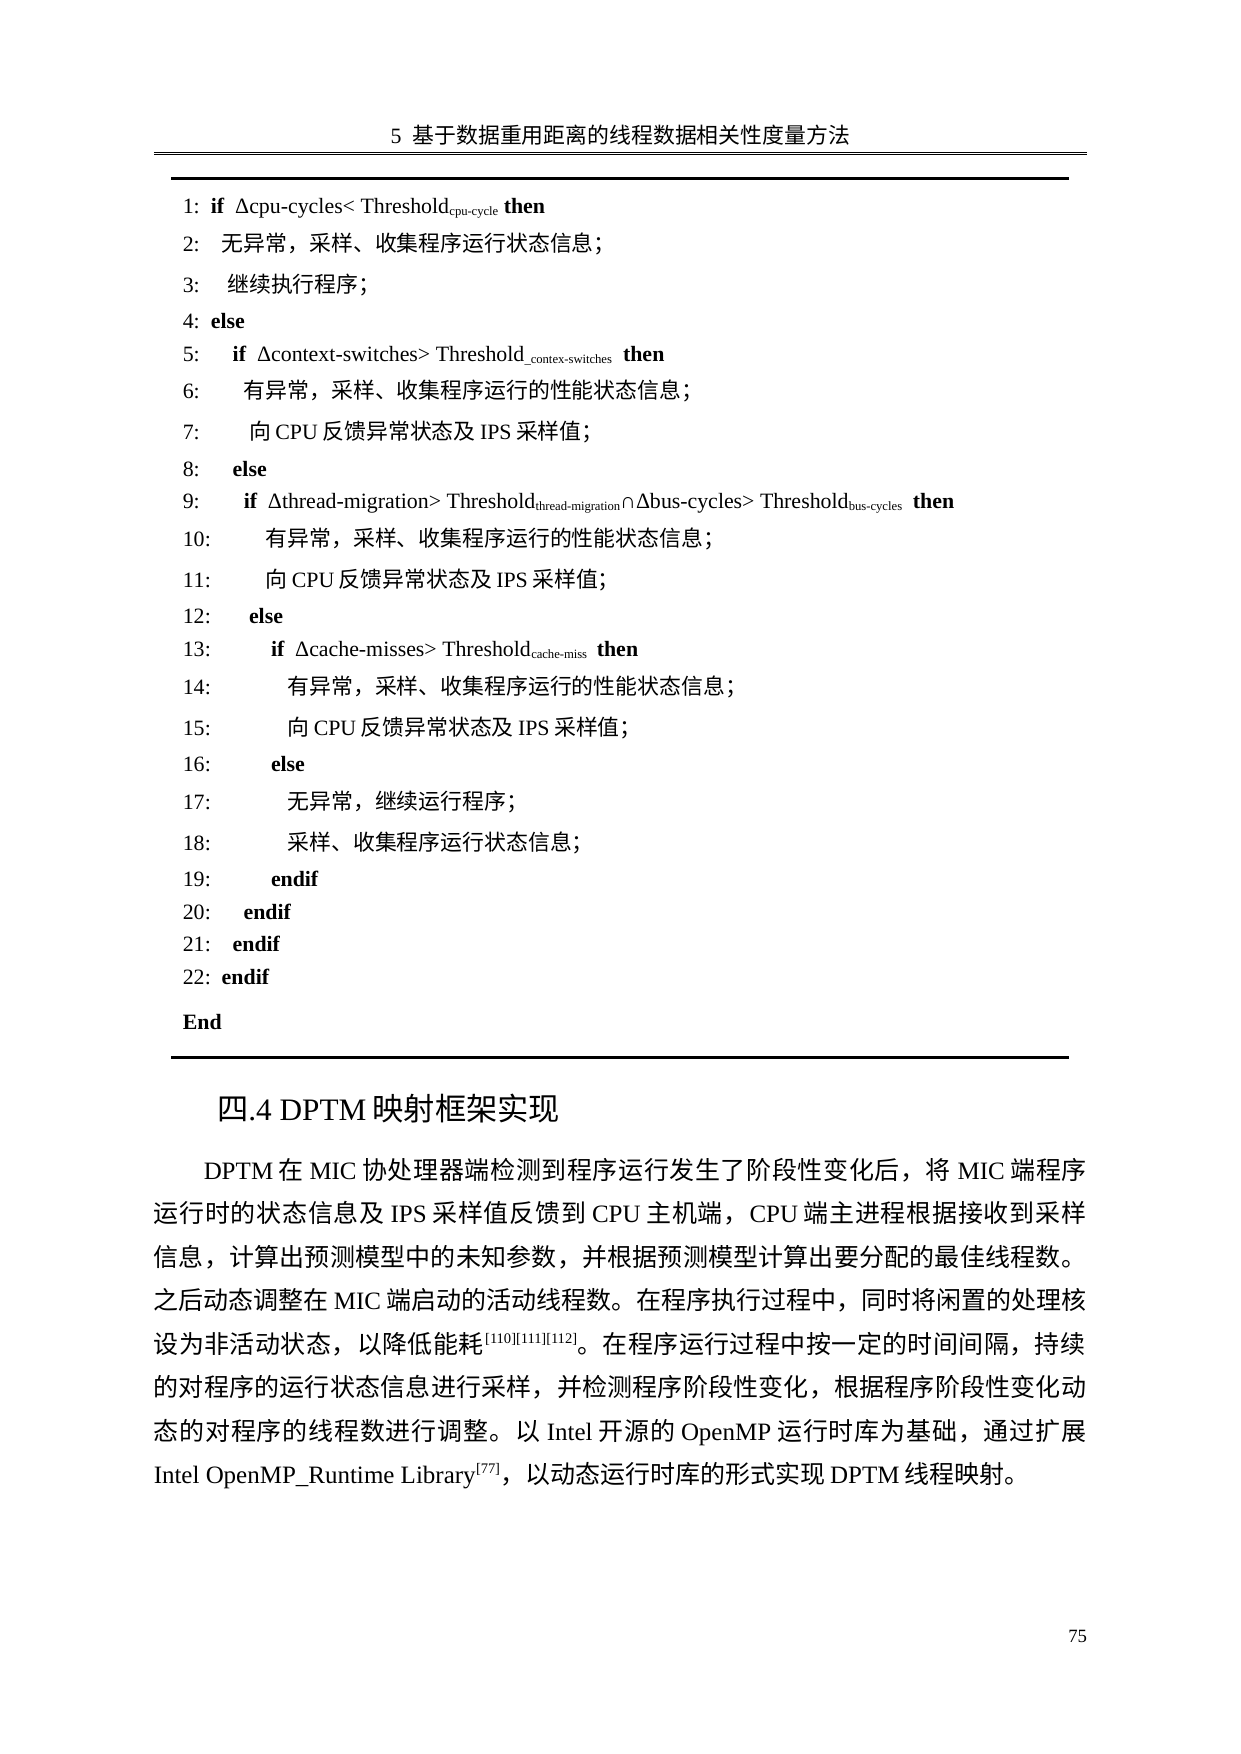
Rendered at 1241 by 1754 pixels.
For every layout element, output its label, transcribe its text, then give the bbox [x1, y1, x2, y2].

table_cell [171, 180, 1069, 1056]
subtitle DPTM映射框架实现 [217, 1084, 1087, 1129]
text DPTM在MIC协处理器端检测到程序运行发生了阶段性变化后，将MIC端程序运行时的状态信息及IPS采样值反馈到CPU主机端，CPU端主进程根据接收到采样信息，计算出预测模型中的未知参数，并根据预测模型计算出要分配的最佳线程数。之后动态调整在MIC端启动的活动线程数。在程序执行过程中，同时将闲置的处理核设为非活动状态，以降低能耗[110][111][112]。在程序运行过程中按一定的时间间隔，持续的对程序的运行状态信息进行采样，并检测程序阶段性变化，根据程序阶段性变化动态的对程序的线程数进行调整。以Intel开源的OpenMP运行时库为基础，通过扩展Intel OpenMP_Runtime Library[77]，以动态运行时库的形式实现DPTM线程映射。 [153, 1150, 1087, 1491]
